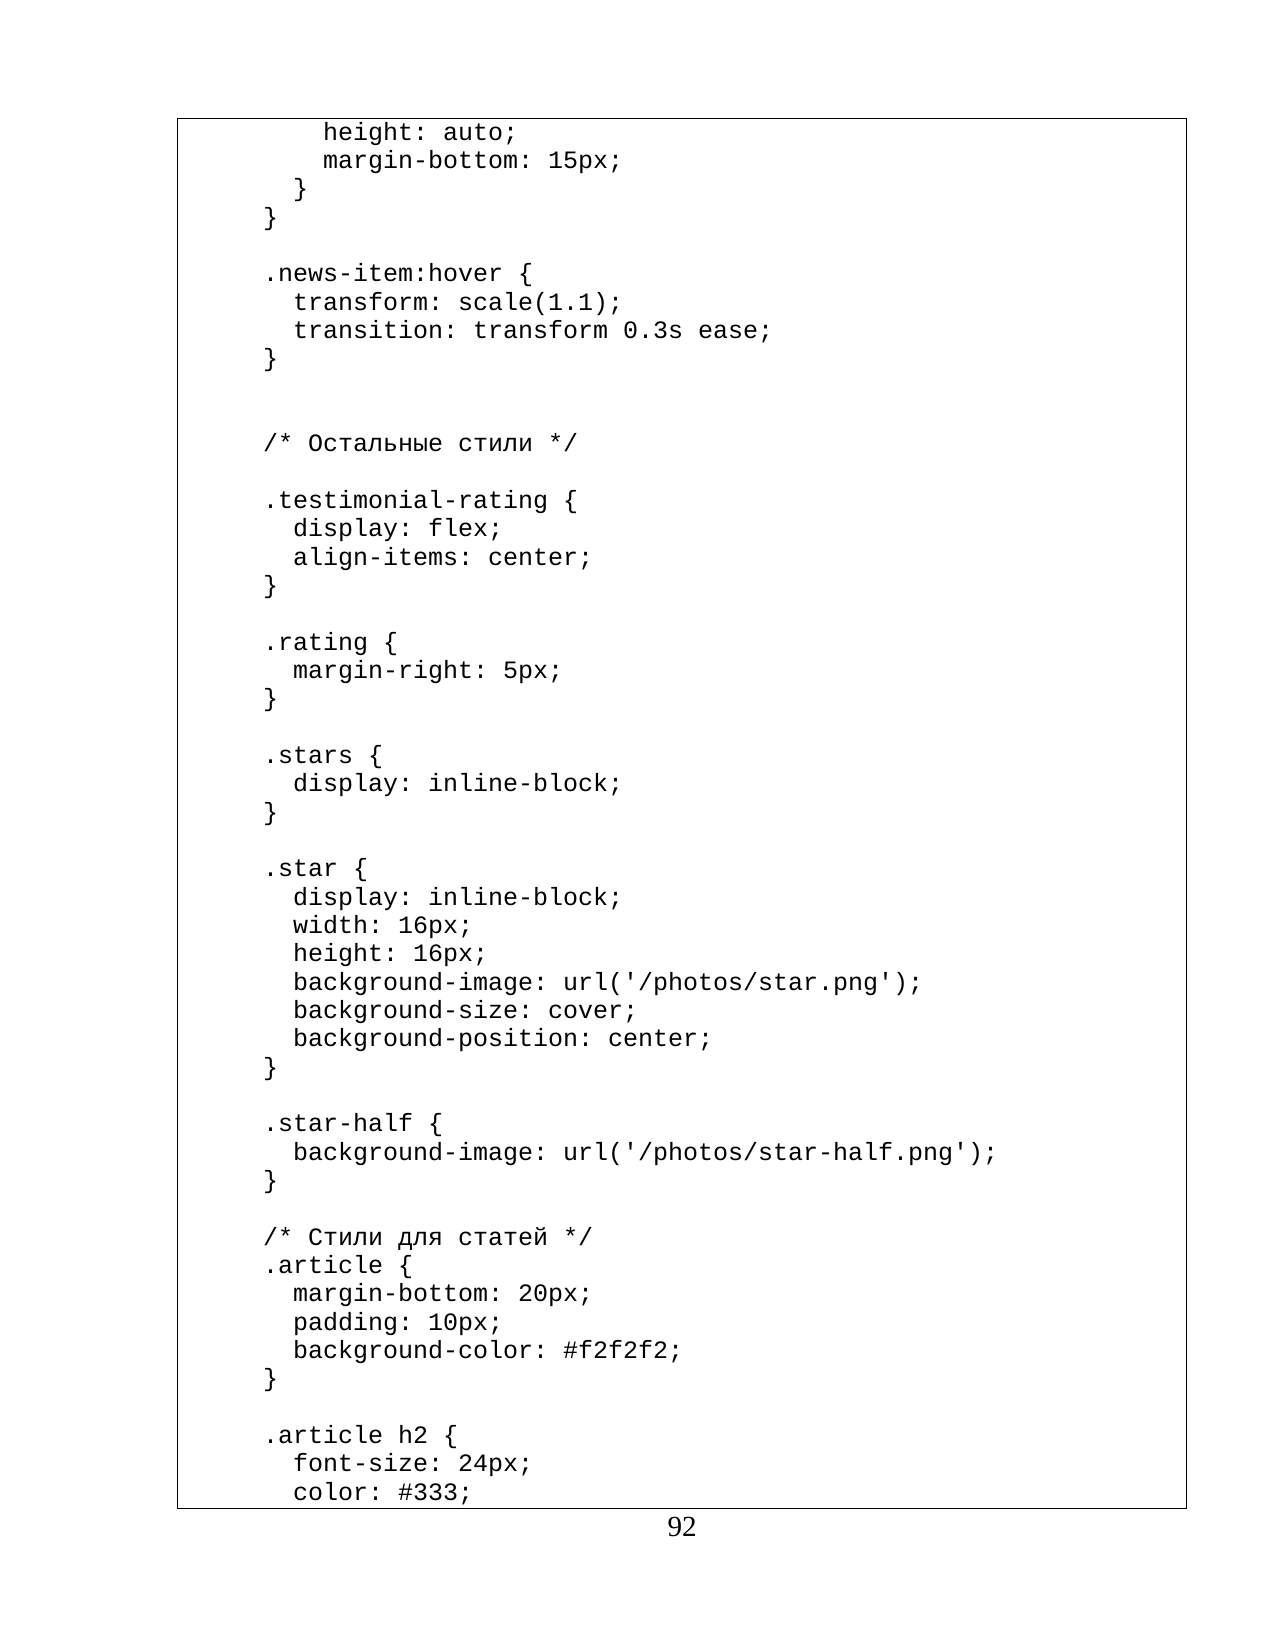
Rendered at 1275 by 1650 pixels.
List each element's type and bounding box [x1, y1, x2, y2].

table_header [178, 119, 1186, 1507]
